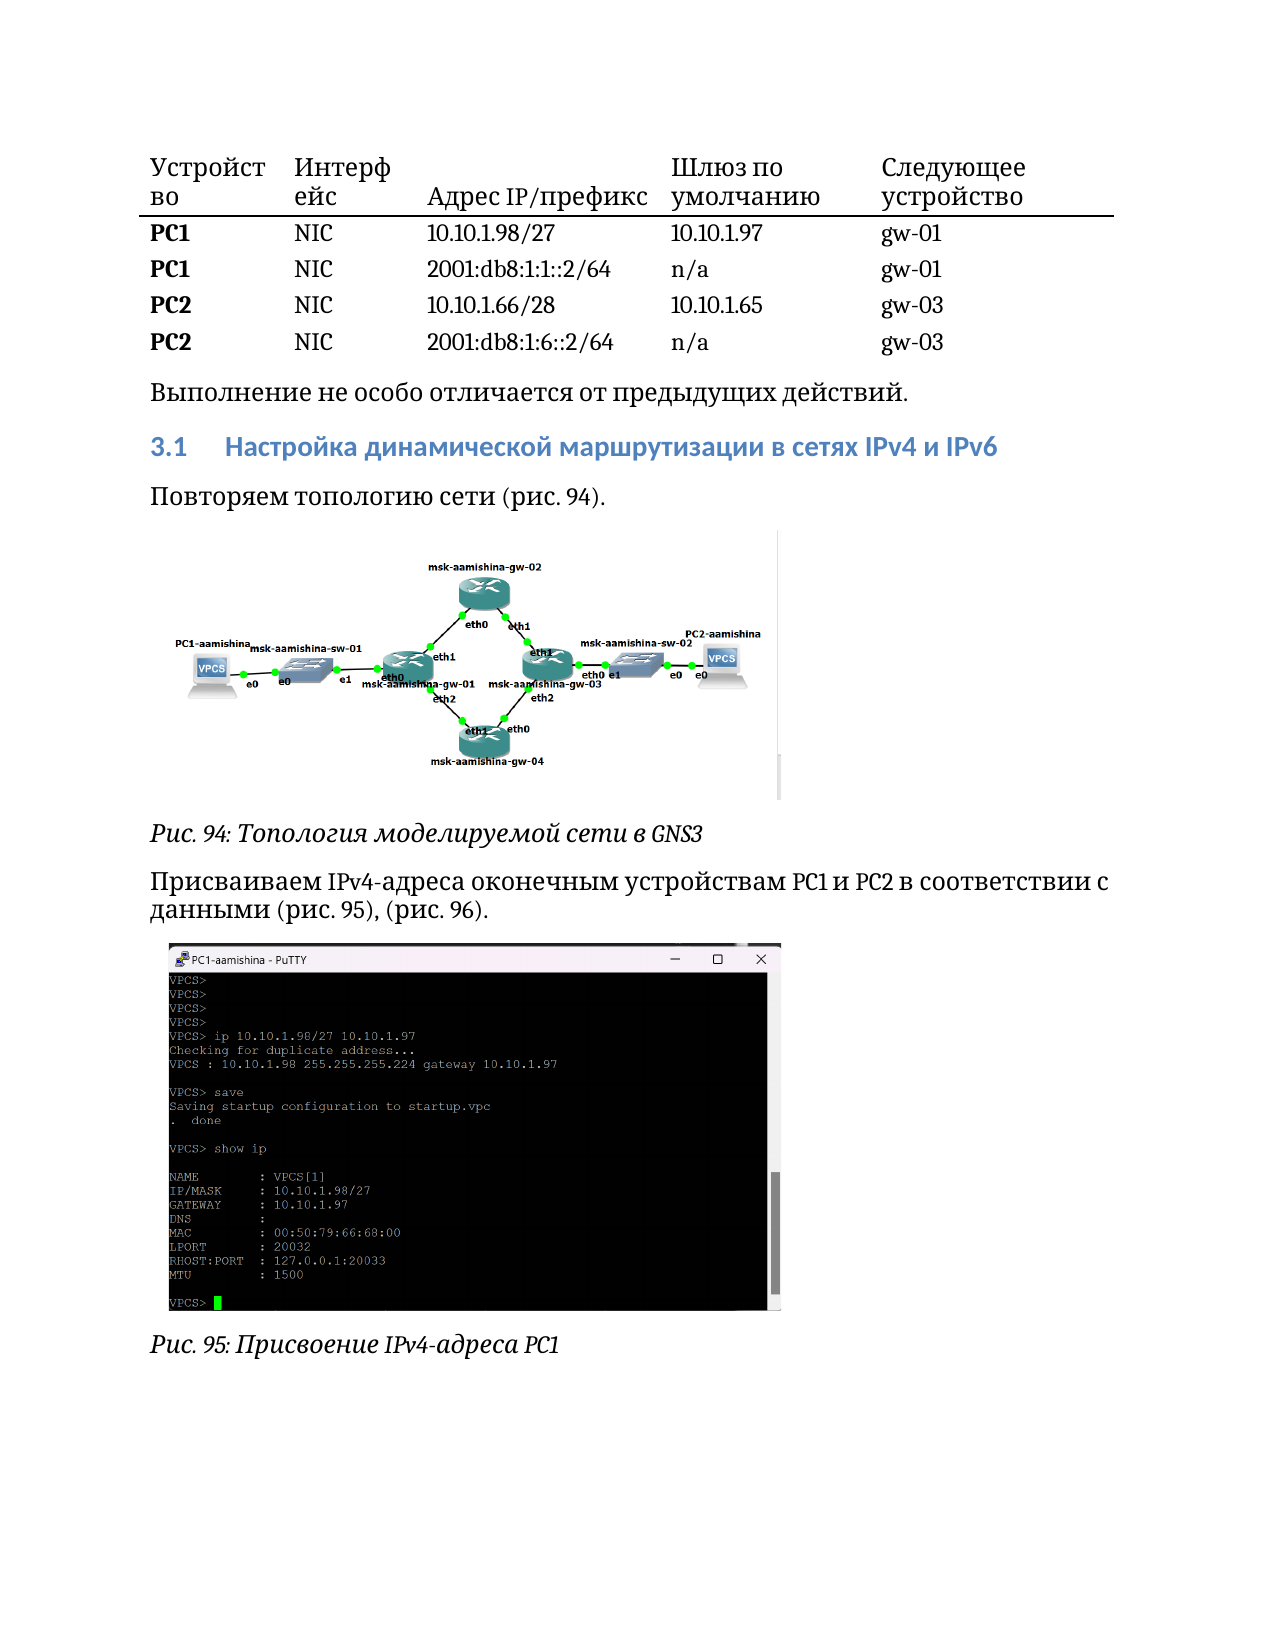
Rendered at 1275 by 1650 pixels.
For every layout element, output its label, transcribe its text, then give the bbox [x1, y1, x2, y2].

text Рис. 95: Присвоение IPv4-адреса PC1 [150, 1331, 1125, 1360]
table_cell PC1 [139, 251, 283, 287]
table_cell 10.10.1.65 [660, 288, 870, 324]
table_cell n/a [660, 324, 870, 360]
picture [168, 943, 782, 1311]
text Рис. 94: Топология моделируемой сети в GNS3 [150, 820, 1125, 849]
table_cell NIC [283, 324, 416, 360]
table_cell NIC [283, 288, 416, 324]
table_cell PC1 [139, 217, 283, 251]
table_header Следующее устройство [870, 150, 1114, 215]
table_cell gw-03 [870, 324, 1114, 360]
table_cell gw-01 [870, 251, 1114, 287]
table_header Шлюз по умолчанию [660, 150, 870, 215]
table_cell 10.10.1.66/28 [416, 288, 659, 324]
table_cell gw-01 [870, 217, 1114, 251]
table_cell 10.10.1.98/27 [416, 217, 659, 251]
table_cell PC2 [139, 324, 283, 360]
table_cell NIC [283, 217, 416, 251]
table_cell 10.10.1.97 [660, 217, 870, 251]
table_header Адрес IP/префикс [416, 150, 659, 215]
subtitle 3.1 Настройка динамической маршрутизации в сетях IPv4 и IPv6 [150, 428, 1125, 464]
table_header Устройство [139, 150, 283, 215]
table_cell NIC [283, 251, 416, 287]
table_cell PC2 [139, 288, 283, 324]
text Присваиваем IPv4-адреса оконечным устройствам PC1 и PC2 в соответствии с данными (рис. 95), (рис. 96). [150, 867, 1125, 925]
table_cell n/a [660, 251, 870, 287]
table_header Интерфейс [283, 150, 416, 215]
table_cell 2001:db8:1:1::2/64 [416, 251, 659, 287]
text Повторяем топологию сети (рис. 94). [150, 483, 1125, 511]
table_cell 2001:db8:1:6::2/64 [416, 324, 659, 360]
text Выполнение не особо отличается от предыдущих действий. [150, 379, 1125, 407]
picture [168, 530, 782, 800]
table_cell gw-03 [870, 288, 1114, 324]
